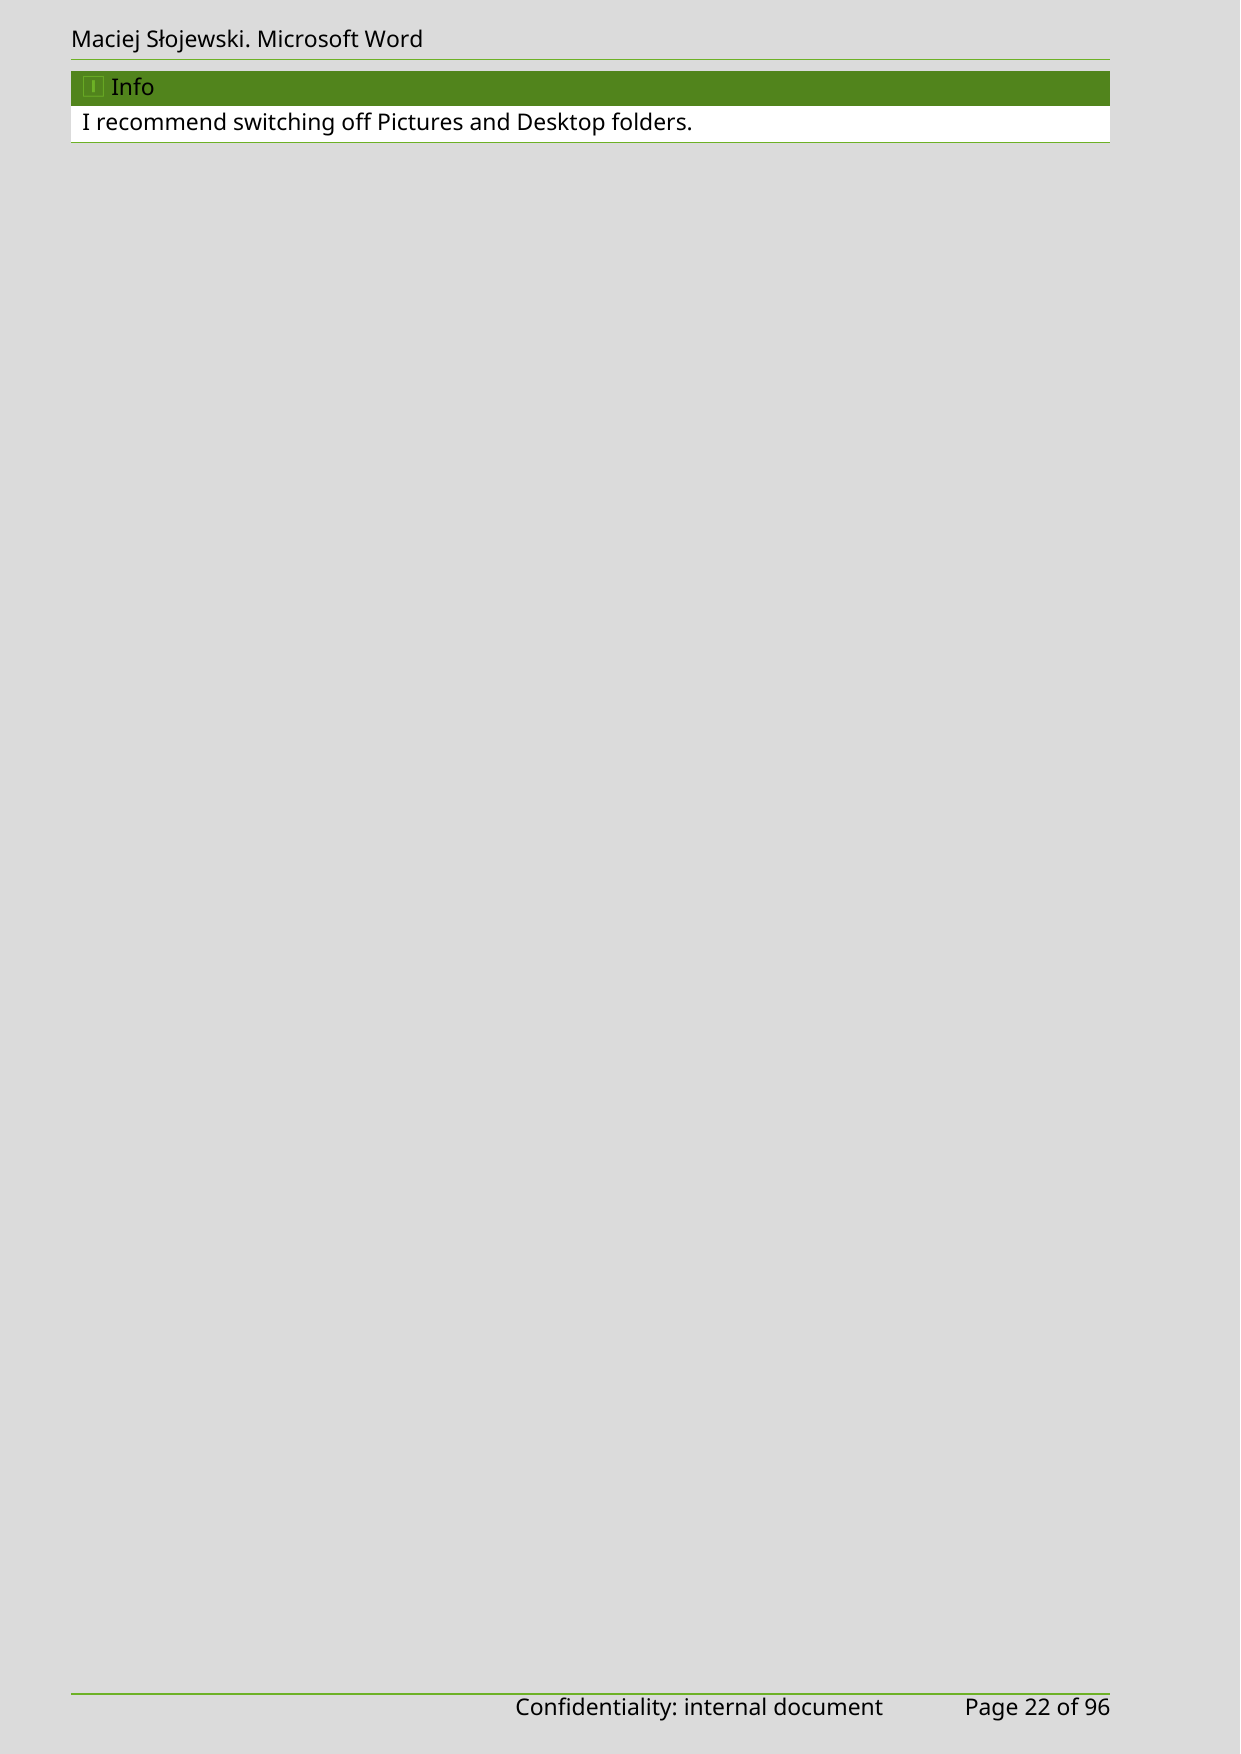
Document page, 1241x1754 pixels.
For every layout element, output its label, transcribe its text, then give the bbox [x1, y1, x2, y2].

table_cell I recommend switching off Pictures and Desktop folders. [71, 106, 1110, 142]
table_header 🄸 Info [71, 71, 1110, 106]
